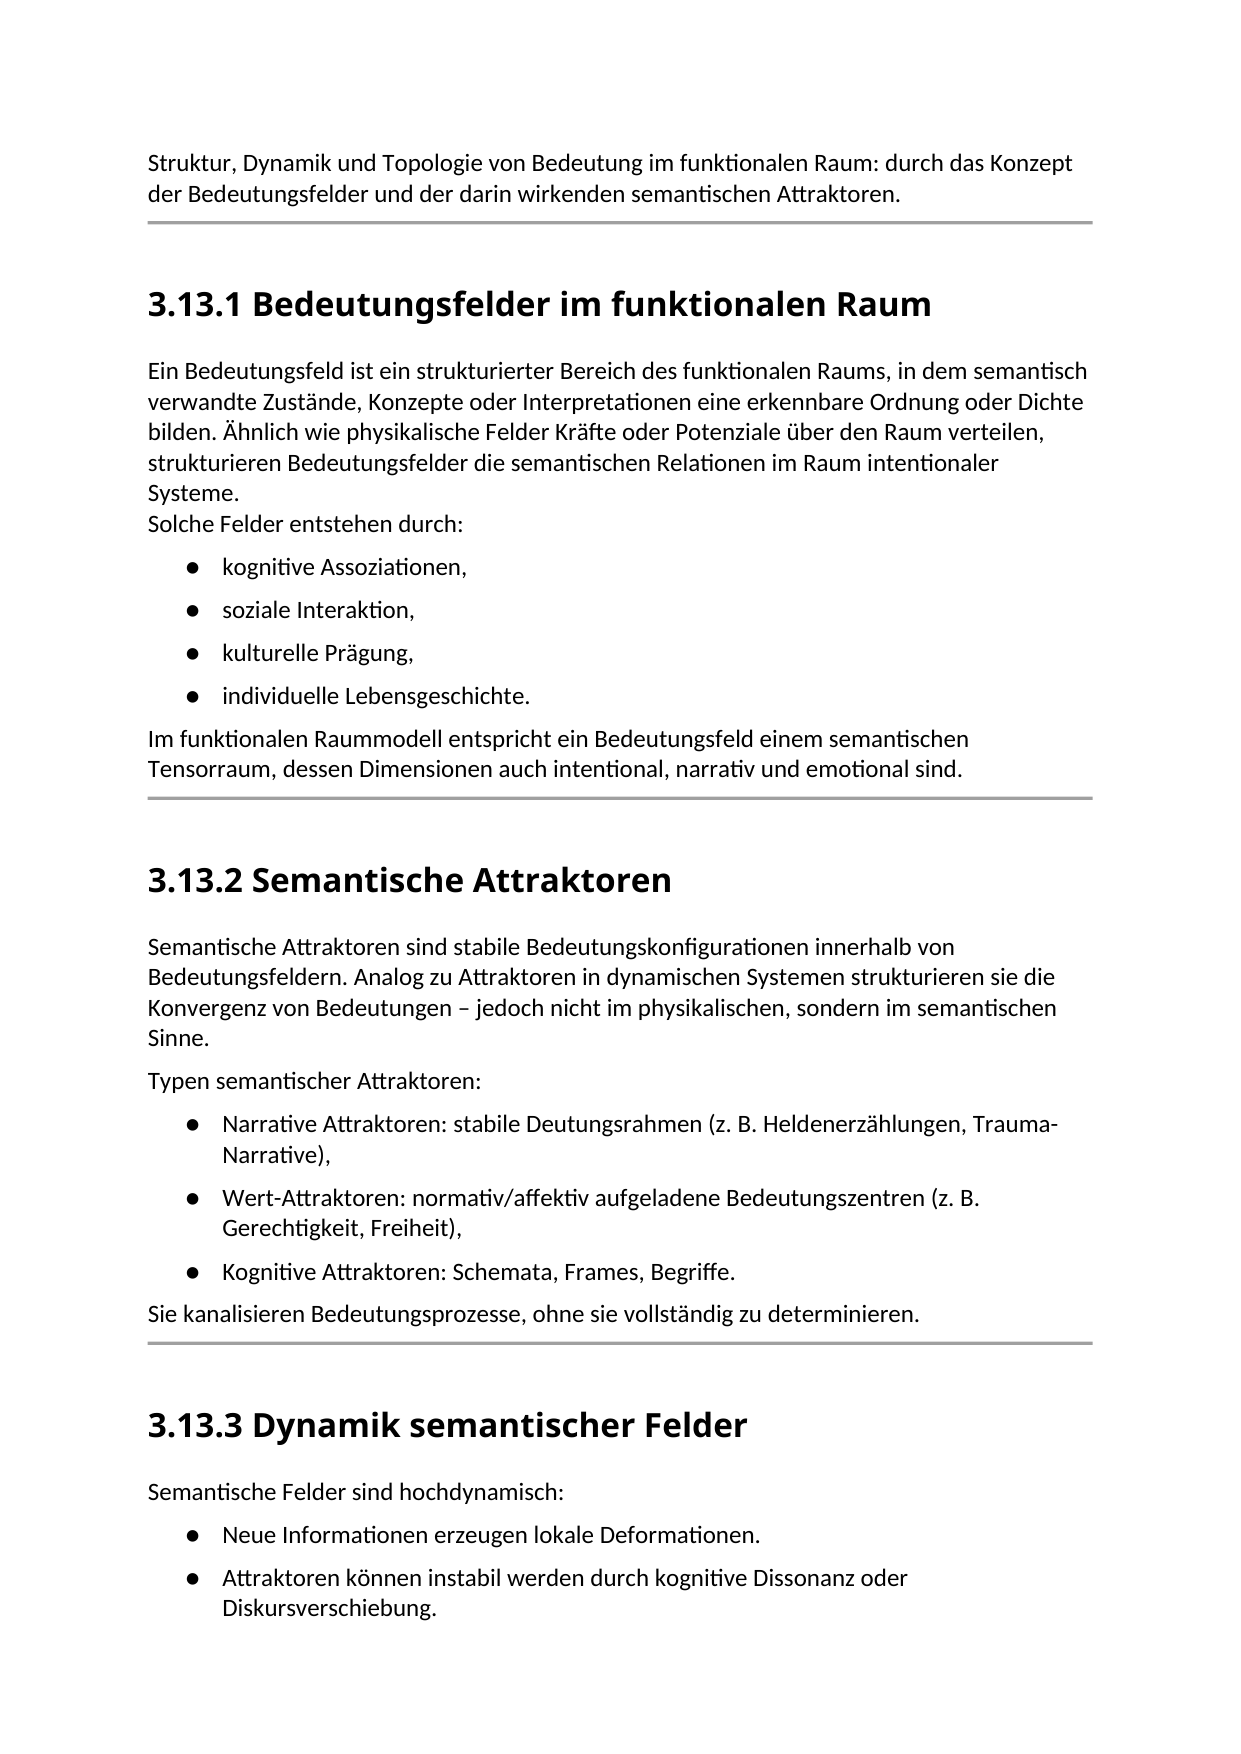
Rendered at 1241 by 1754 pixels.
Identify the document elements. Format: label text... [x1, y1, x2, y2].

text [148, 148, 1093, 209]
text Semantische Attraktoren sind stabile Bedeutungskonfigurationen innerhalb von Bedeutungsfeldern. Analog zu Attraktoren in dynamischen Systemen strukturieren sie die Konvergenz von Bedeutungen – jedoch nicht im physikalischen, sondern im semantischen Sinne. [148, 931, 1093, 1053]
text Narrative Attraktoren: stabile Deutungsrahmen (z. B. Heldenerzählungen, Trauma-Narrative), [185, 1108, 1093, 1169]
text Typen semantischer Attraktoren: [148, 1066, 1093, 1096]
text kulturelle Prägung, [185, 637, 1093, 668]
text Neue Informationen erzeugen lokale Deformationen. [185, 1519, 1093, 1549]
text Wert-Attraktoren: normativ/affektiv aufgeladene Bedeutungszentren (z. B. Gerechtigkeit, Freiheit), [185, 1182, 1093, 1243]
text Im funktionalen Raummodell entspricht ein Bedeutungsfeld einem semantischen Tensorraum, dessen Dimensionen auch intentional, narrativ und emotional sind. [148, 723, 1093, 784]
subtitle 3.13.2 Semantische Attraktoren [148, 856, 1093, 902]
text Sie kanalisieren Bedeutungsprozesse, ohne sie vollständig zu determinieren. [148, 1299, 1093, 1329]
text Ein Bedeutungsfeld ist ein strukturierter Bereich des funktionalen Raums, in dem semantisch verwandte Zustände, Konzepte oder Interpretationen eine erkennbare Ordnung oder Dichte bilden. Ähnlich wie physikalische Felder Kräfte oder Potenziale über den Raum verteilen, strukturieren Bedeutungsfelder die semantischen Relationen im Raum intentionaler Systeme. Solche Felder entstehen durch: [148, 355, 1093, 538]
text Semantische Felder sind hochdynamisch: [148, 1476, 1093, 1506]
subtitle 3.13.3 Dynamik semantischer Felder [148, 1401, 1093, 1447]
text individuelle Lebensgeschichte. [185, 680, 1093, 711]
text soziale Interaktion, [185, 594, 1093, 624]
subtitle 3.13.1 Bedeutungsfelder im funktionalen Raum [148, 281, 1093, 326]
text Kognitive Attraktoren: Schemata, Frames, Begriffe. [185, 1256, 1093, 1286]
text kognitive Assoziationen, [185, 551, 1093, 582]
text Attraktoren können instabil werden durch kognitive Dissonanz oder Diskursverschiebung. [185, 1562, 1093, 1623]
